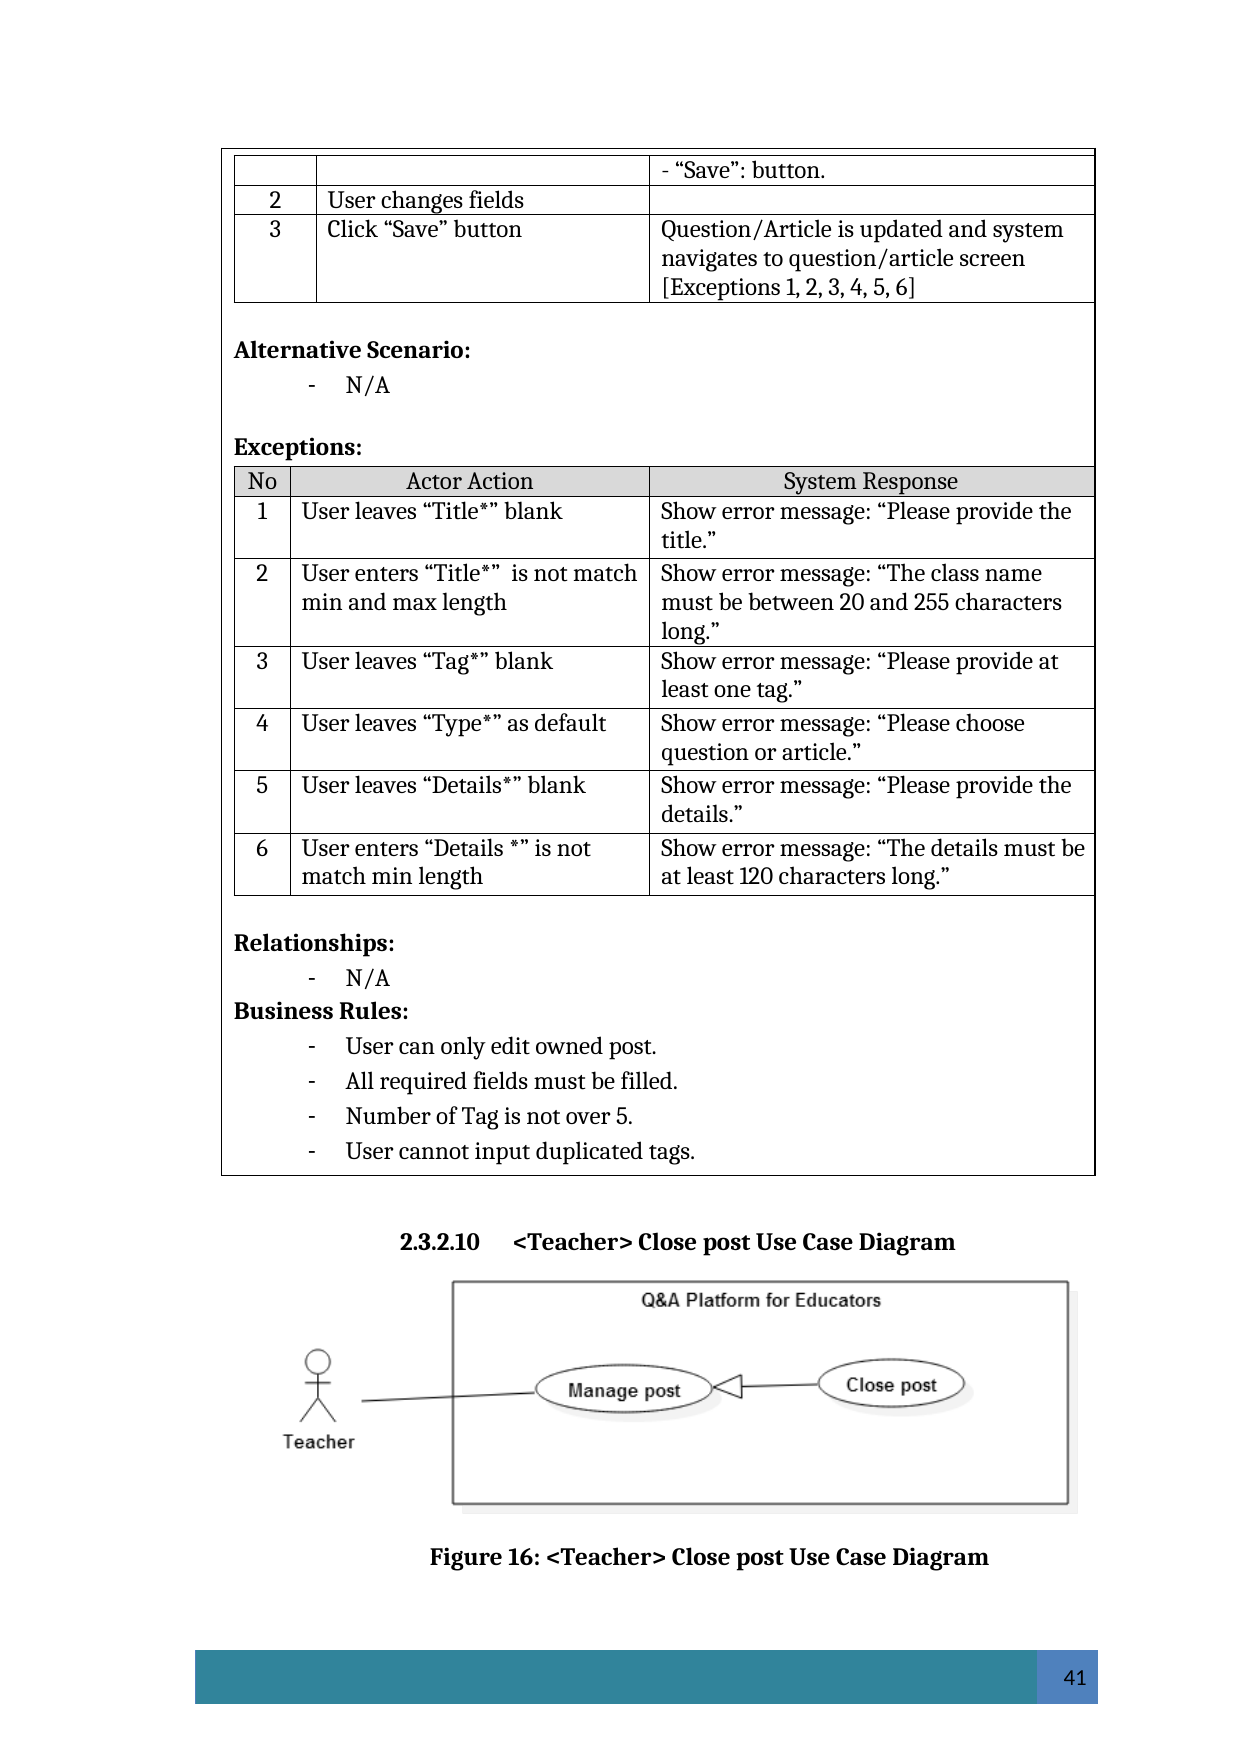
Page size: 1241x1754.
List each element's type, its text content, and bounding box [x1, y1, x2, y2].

subtitle <Teacher> Close post Use Case Diagram [400, 1227, 1122, 1256]
text Figure 16: <Teacher> Close post Use Case Diagram [222, 1542, 1122, 1571]
picture [262, 1268, 1082, 1518]
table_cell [222, 149, 1094, 1175]
